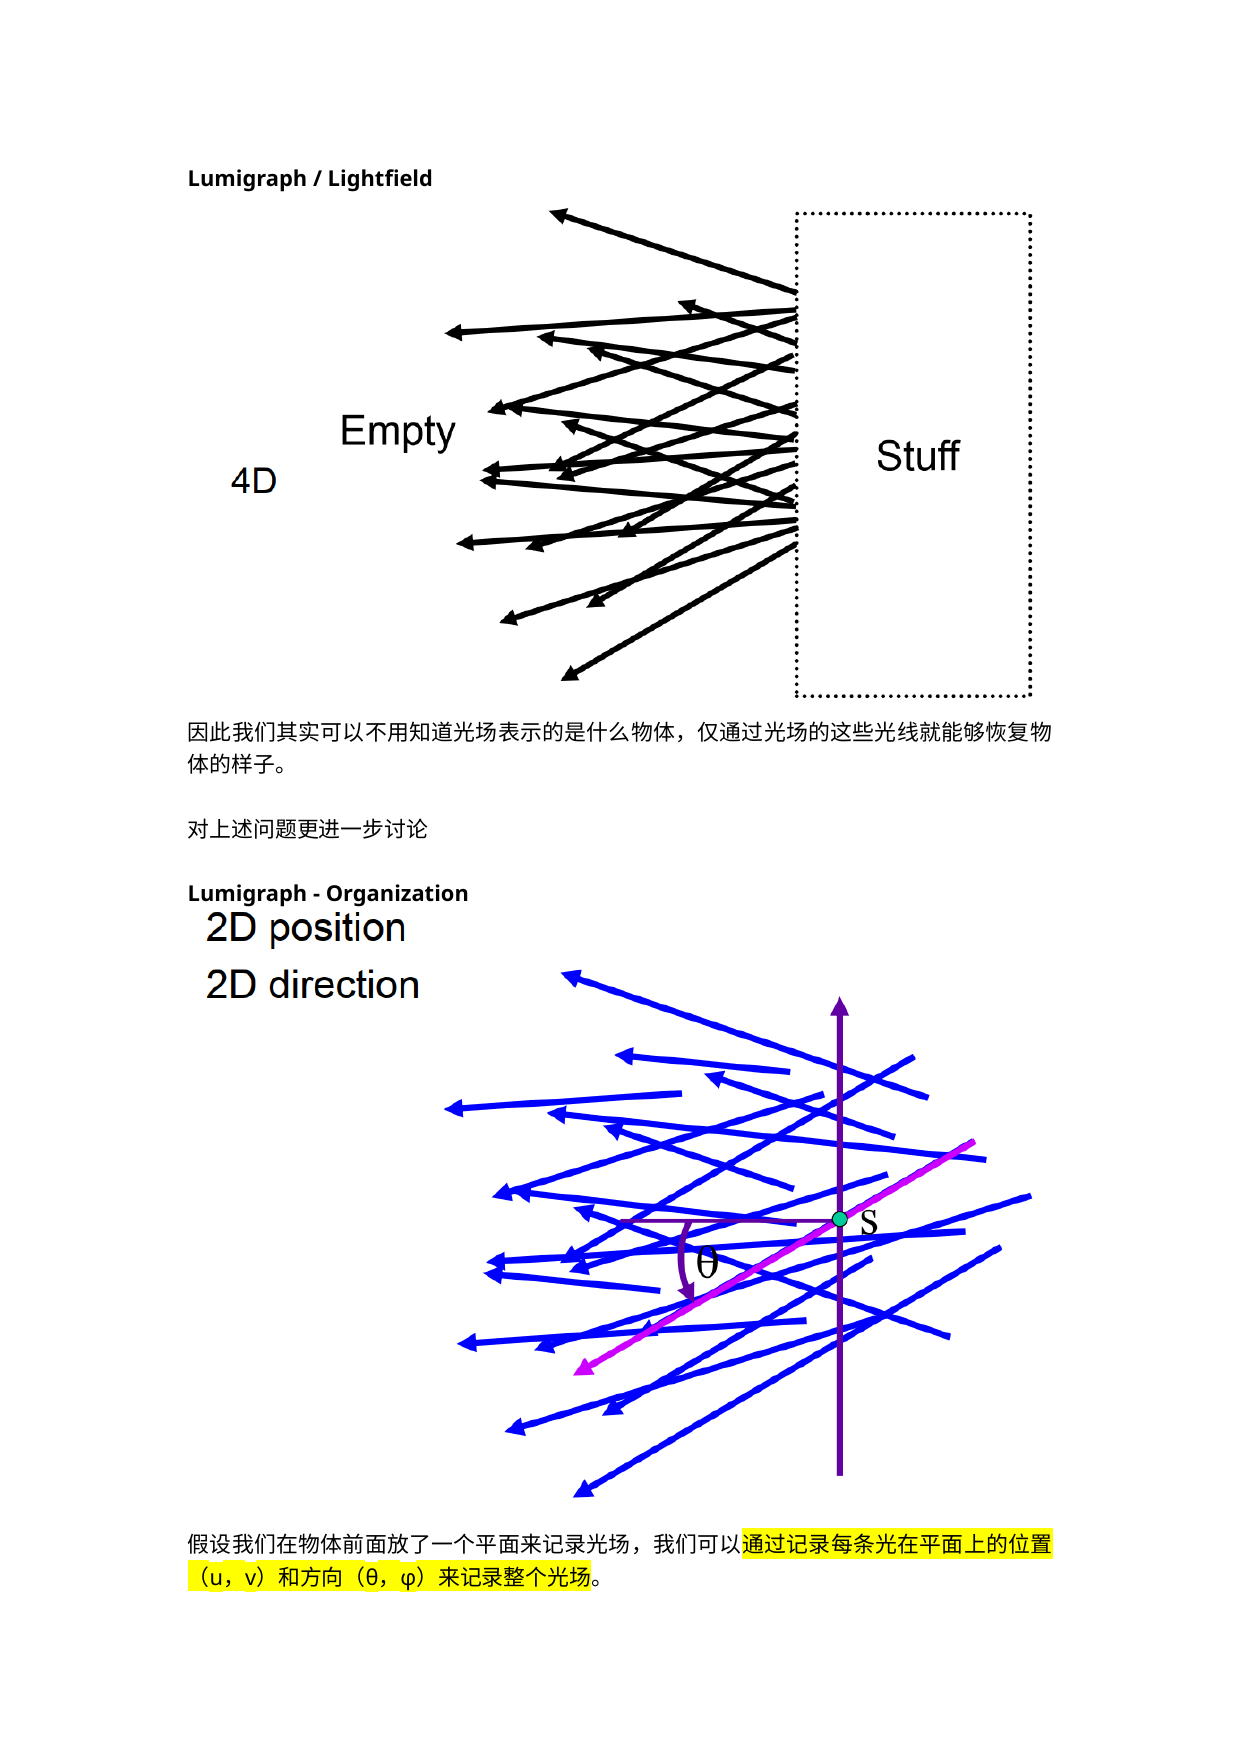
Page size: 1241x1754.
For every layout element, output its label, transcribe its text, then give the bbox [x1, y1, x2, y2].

subtitle Lumigraph / Lightfield [187, 162, 1053, 194]
text 假设我们在物体前面放了一个平面来记录光场，我们可以通过记录每条光在平面上的位置（u，v）和方向（θ，φ）来记录整个光场。 [187, 1527, 1053, 1592]
subtitle Lumigraph - Organization [187, 877, 1053, 909]
text 对上述问题更进一步讨论 [187, 812, 1053, 844]
text 因此我们其实可以不用知道光场表示的是什么物体，仅通过光场的这些光线就能够恢复物体的样子。 [187, 714, 1053, 779]
picture [187, 909, 1053, 1523]
picture [187, 194, 1053, 705]
